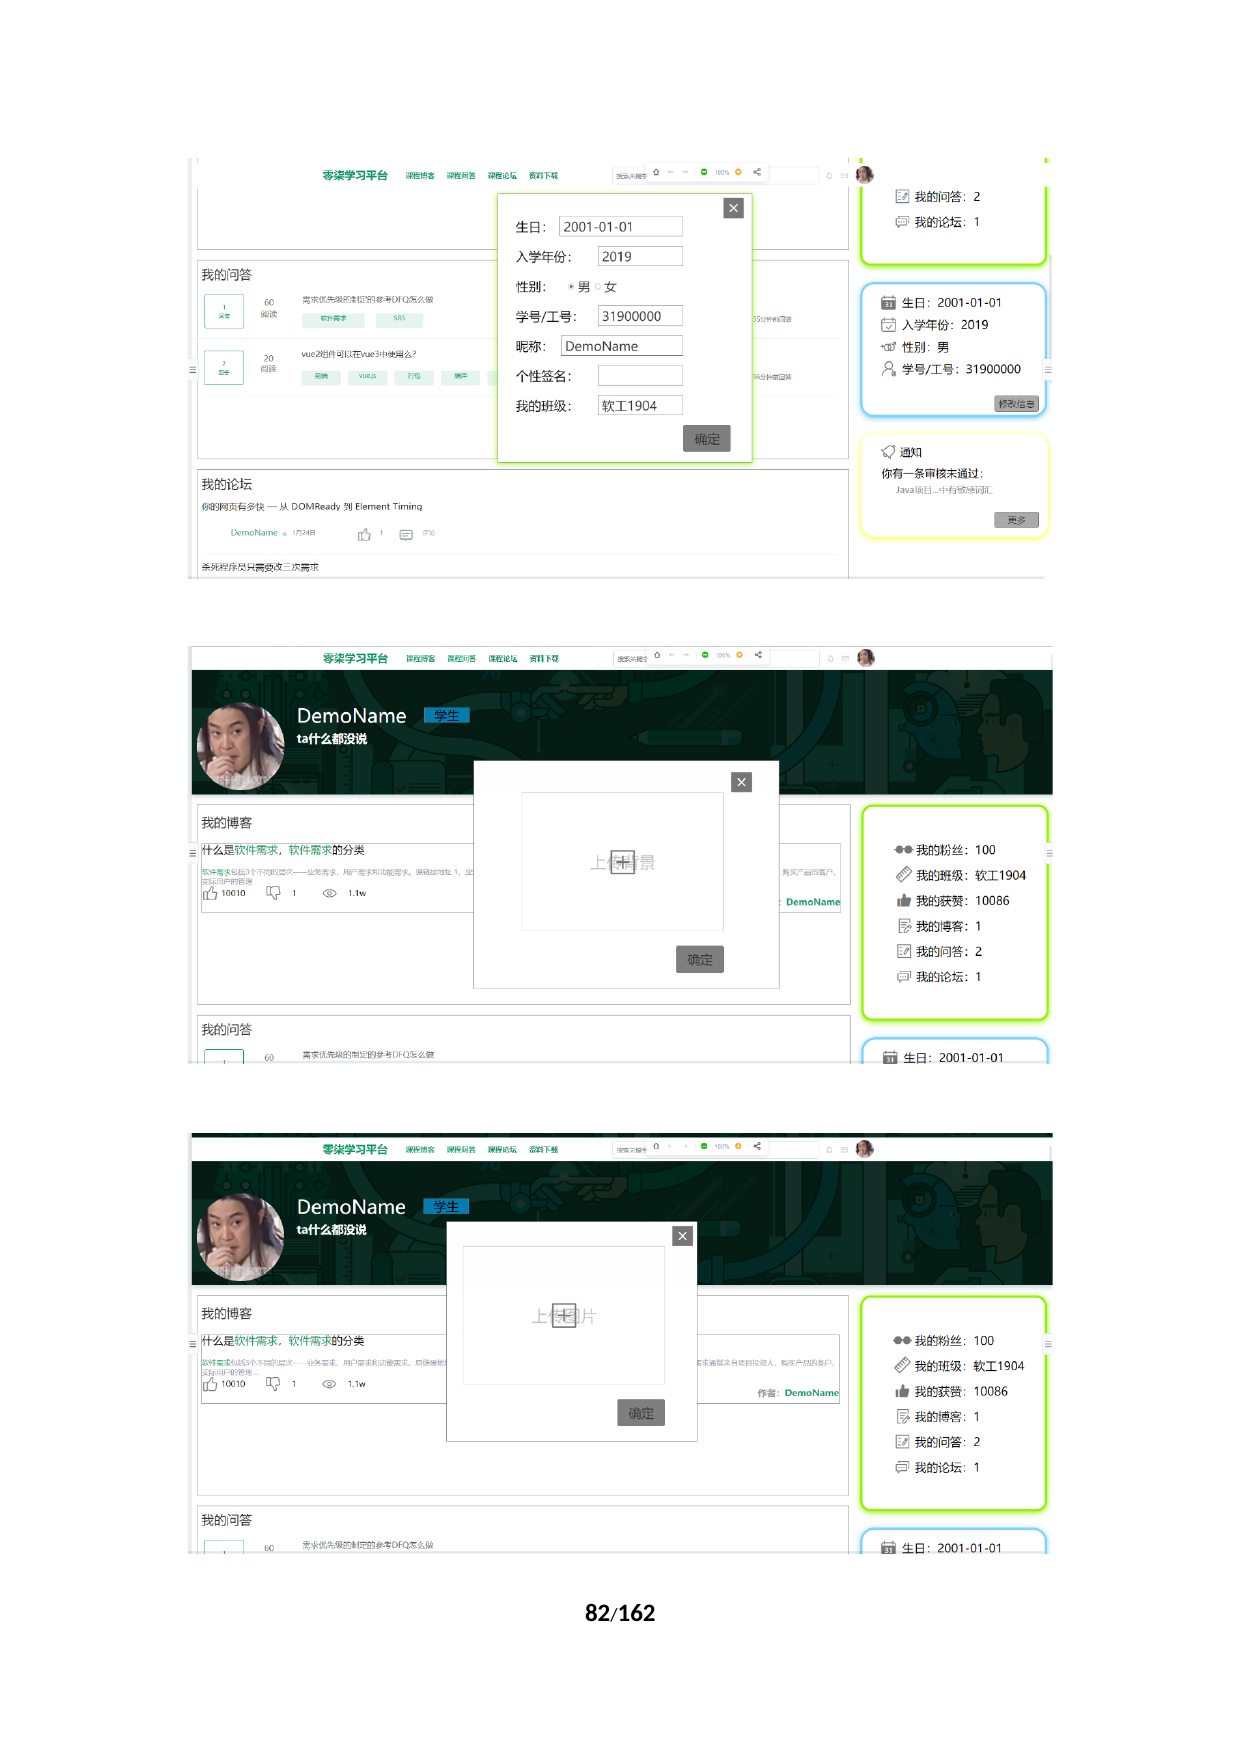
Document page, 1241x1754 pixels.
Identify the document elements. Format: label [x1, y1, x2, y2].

picture [187, 646, 1053, 1064]
picture [187, 1133, 1053, 1554]
picture [187, 158, 1053, 579]
